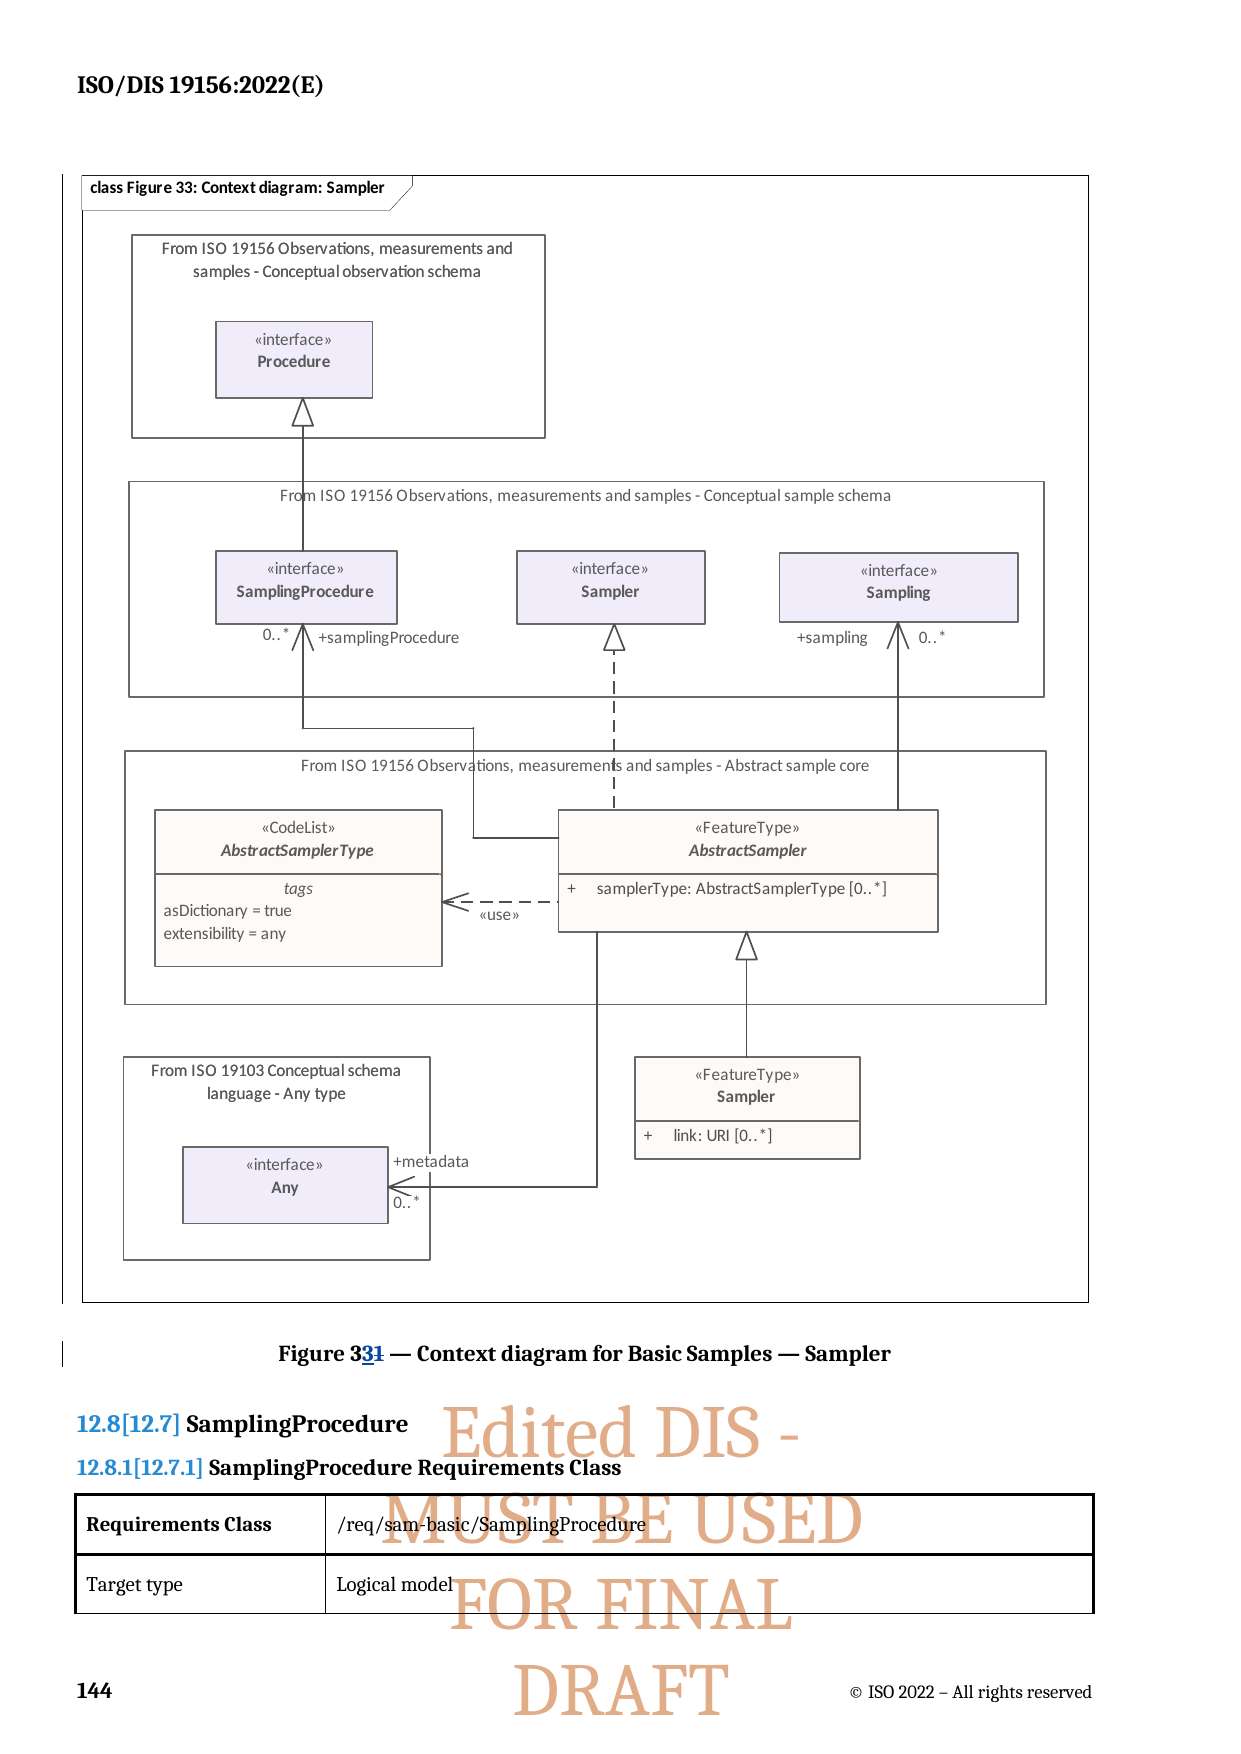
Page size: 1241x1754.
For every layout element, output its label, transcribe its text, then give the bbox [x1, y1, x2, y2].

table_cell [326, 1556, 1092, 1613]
subtitle SamplingProcedure Requirements Class [77, 1456, 1092, 1480]
title Figure 3 — Context diagram for Basic Samples — Sampler [77, 1341, 1092, 1367]
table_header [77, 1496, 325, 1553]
subtitle SamplingProcedure [77, 1411, 1092, 1437]
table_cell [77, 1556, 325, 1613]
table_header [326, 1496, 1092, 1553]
